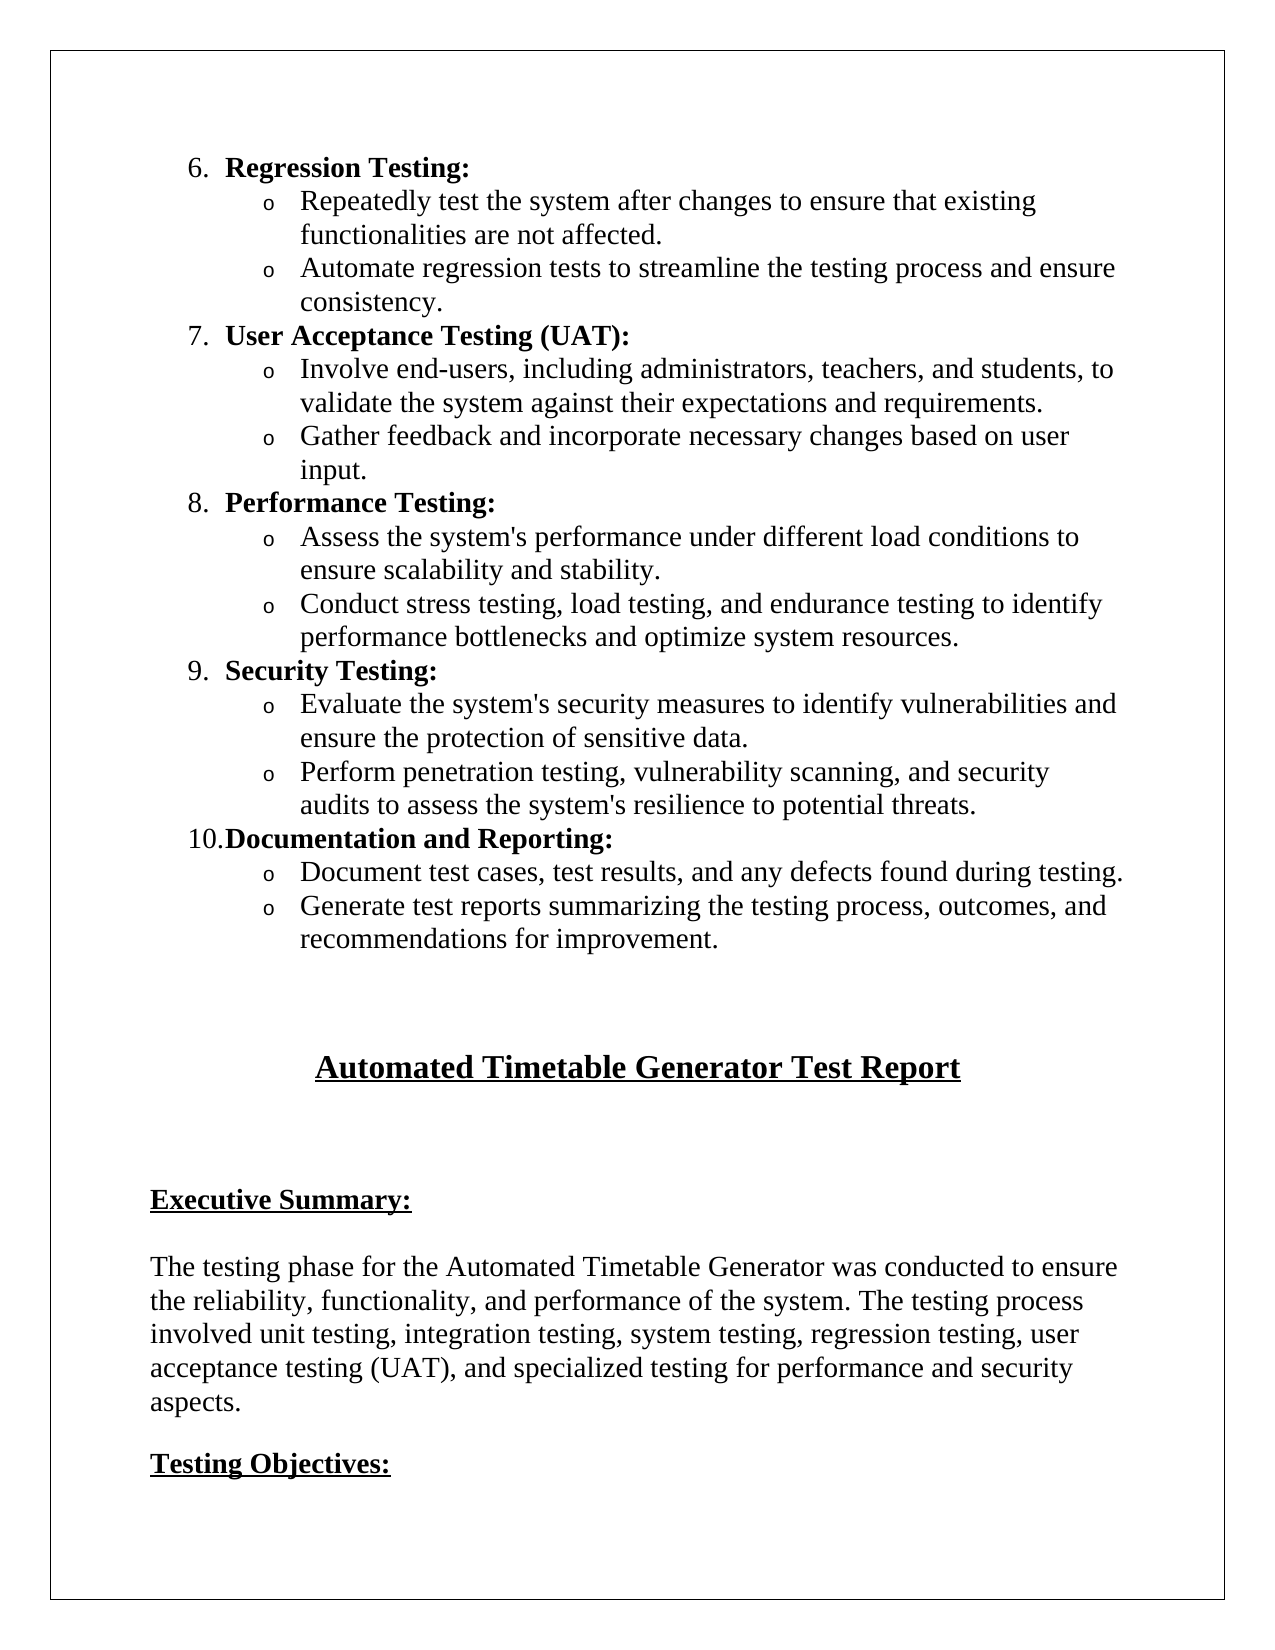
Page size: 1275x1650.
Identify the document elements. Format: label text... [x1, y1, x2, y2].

text Executive Summary: [150, 1182, 1125, 1215]
list User Acceptance Testing (UAT): [187, 318, 1125, 351]
text Testing Objectives: [150, 1446, 1125, 1480]
list Evaluate the system's security measures to identify vulnerabilities and ensure the protection of sensitive data. [262, 687, 1125, 754]
list Document test cases, test results, and any defects found during testing. [262, 854, 1125, 888]
list Security Testing: [187, 653, 1125, 687]
text Automated Timetable Generator Test Report [150, 1047, 1125, 1085]
list Generate test reports summarizing the testing process, outcomes, and recommendations for improvement. [262, 888, 1125, 955]
list Regression Testing: [187, 150, 1125, 183]
list Automate regression tests to streamline the testing process and ensure consistency. [262, 251, 1125, 318]
text The testing phase for the Automated Timetable Generator was conducted to ensure the reliability, functionality, and performance of the system. The testing process involved unit testing, integration testing, system testing, regression testing, user acceptance testing (UAT), and specialized testing for performance and security aspects. [150, 1249, 1125, 1417]
list Repeatedly test the system after changes to ensure that existing functionalities are not affected. [262, 183, 1125, 251]
list Gather feedback and incorporate necessary changes based on user input. [262, 418, 1125, 485]
list Performance Testing: [187, 485, 1125, 519]
list Documentation and Reporting: [187, 821, 1125, 854]
list Conduct stress testing, load testing, and endurance testing to identify performance bottlenecks and optimize system resources. [262, 586, 1125, 653]
list Perform penetration testing, vulnerability scanning, and security audits to assess the system's resilience to potential threats. [262, 754, 1125, 821]
list Assess the system's performance under different load conditions to ensure scalability and stability. [262, 519, 1125, 586]
list Involve end-users, including administrators, teachers, and students, to validate the system against their expectations and requirements. [262, 351, 1125, 418]
